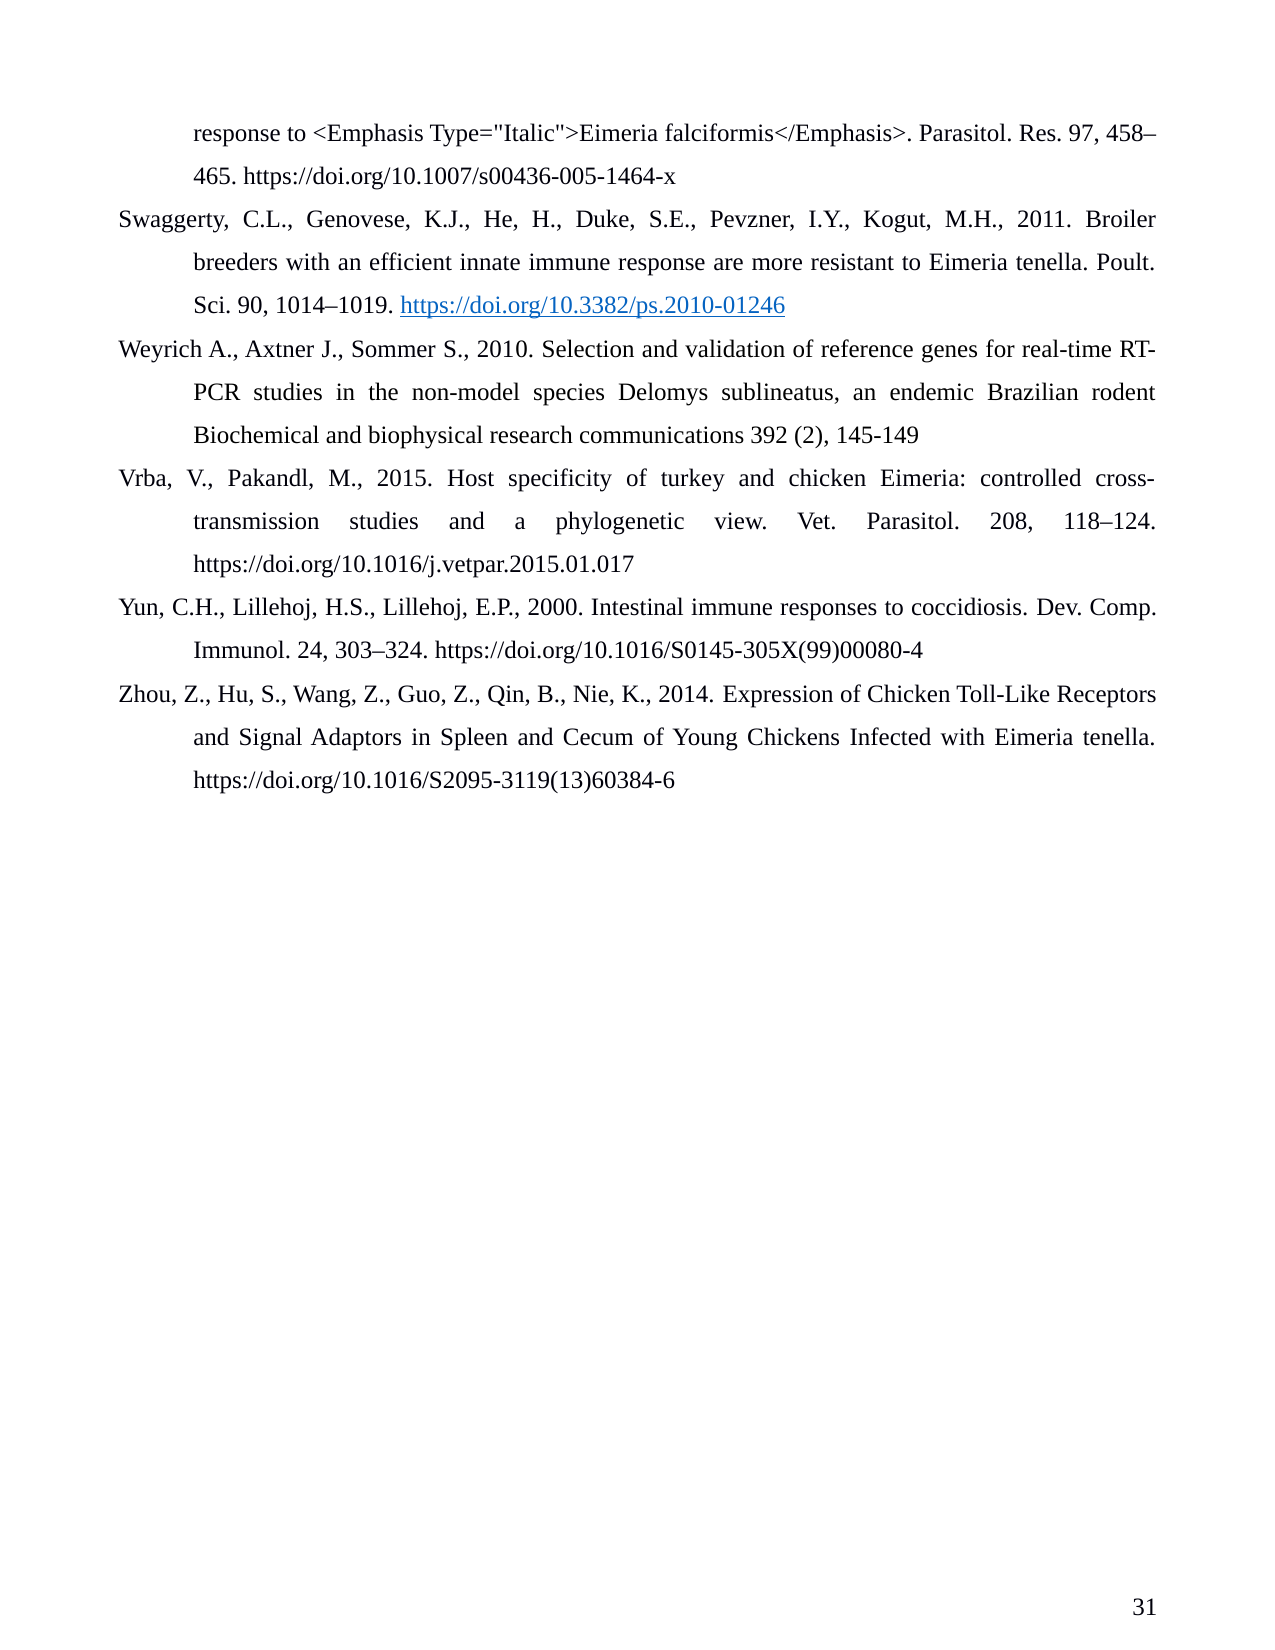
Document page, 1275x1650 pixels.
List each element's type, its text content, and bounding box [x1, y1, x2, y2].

text Weyrich A., Axtner J., Sommer S., 2010. Selection and validation of reference genes for real-time RT-PCR studies in the non-model species Delomys sublineatus, an endemic Brazilian rodent Biochemical and biophysical research communications 392 (2), 145-149 [118, 334, 1157, 449]
text Vrba, V., Pakandl, M., 2015. Host specificity of turkey and chicken Eimeria: controlled cross-transmission studies and a phylogenetic view. Vet. Parasitol. 208, 118–124. https://doi.org/10.1016/j.vetpar.2015.01.017 [118, 463, 1157, 578]
text Zhou, Z., Hu, S., Wang, Z., Guo, Z., Qin, B., Nie, K., 2014. Expression of Chicken Toll-Like Receptors and Signal Adaptors in Spleen and Cecum of Young Chickens Infected with Eimeria tenella. https://doi.org/10.1016/S2095-3119(13)60384-6 [118, 679, 1157, 794]
text Swaggerty, C.L., Genovese, K.J., He, H., Duke, S.E., Pevzner, I.Y., Kogut, M.H., 2011. Broiler breeders with an efficient innate immune response are more resistant to Eimeria tenella. Poult. Sci. 90, 1014–1019. https://doi.org/10.3382/ps.2010-01246 [118, 204, 1157, 319]
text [118, 118, 1157, 190]
text Yun, C.H., Lillehoj, H.S., Lillehoj, E.P., 2000. Intestinal immune responses to coccidiosis. Dev. Comp. Immunol. 24, 303–324. https://doi.org/10.1016/S0145-305X(99)00080-4 [118, 592, 1157, 664]
